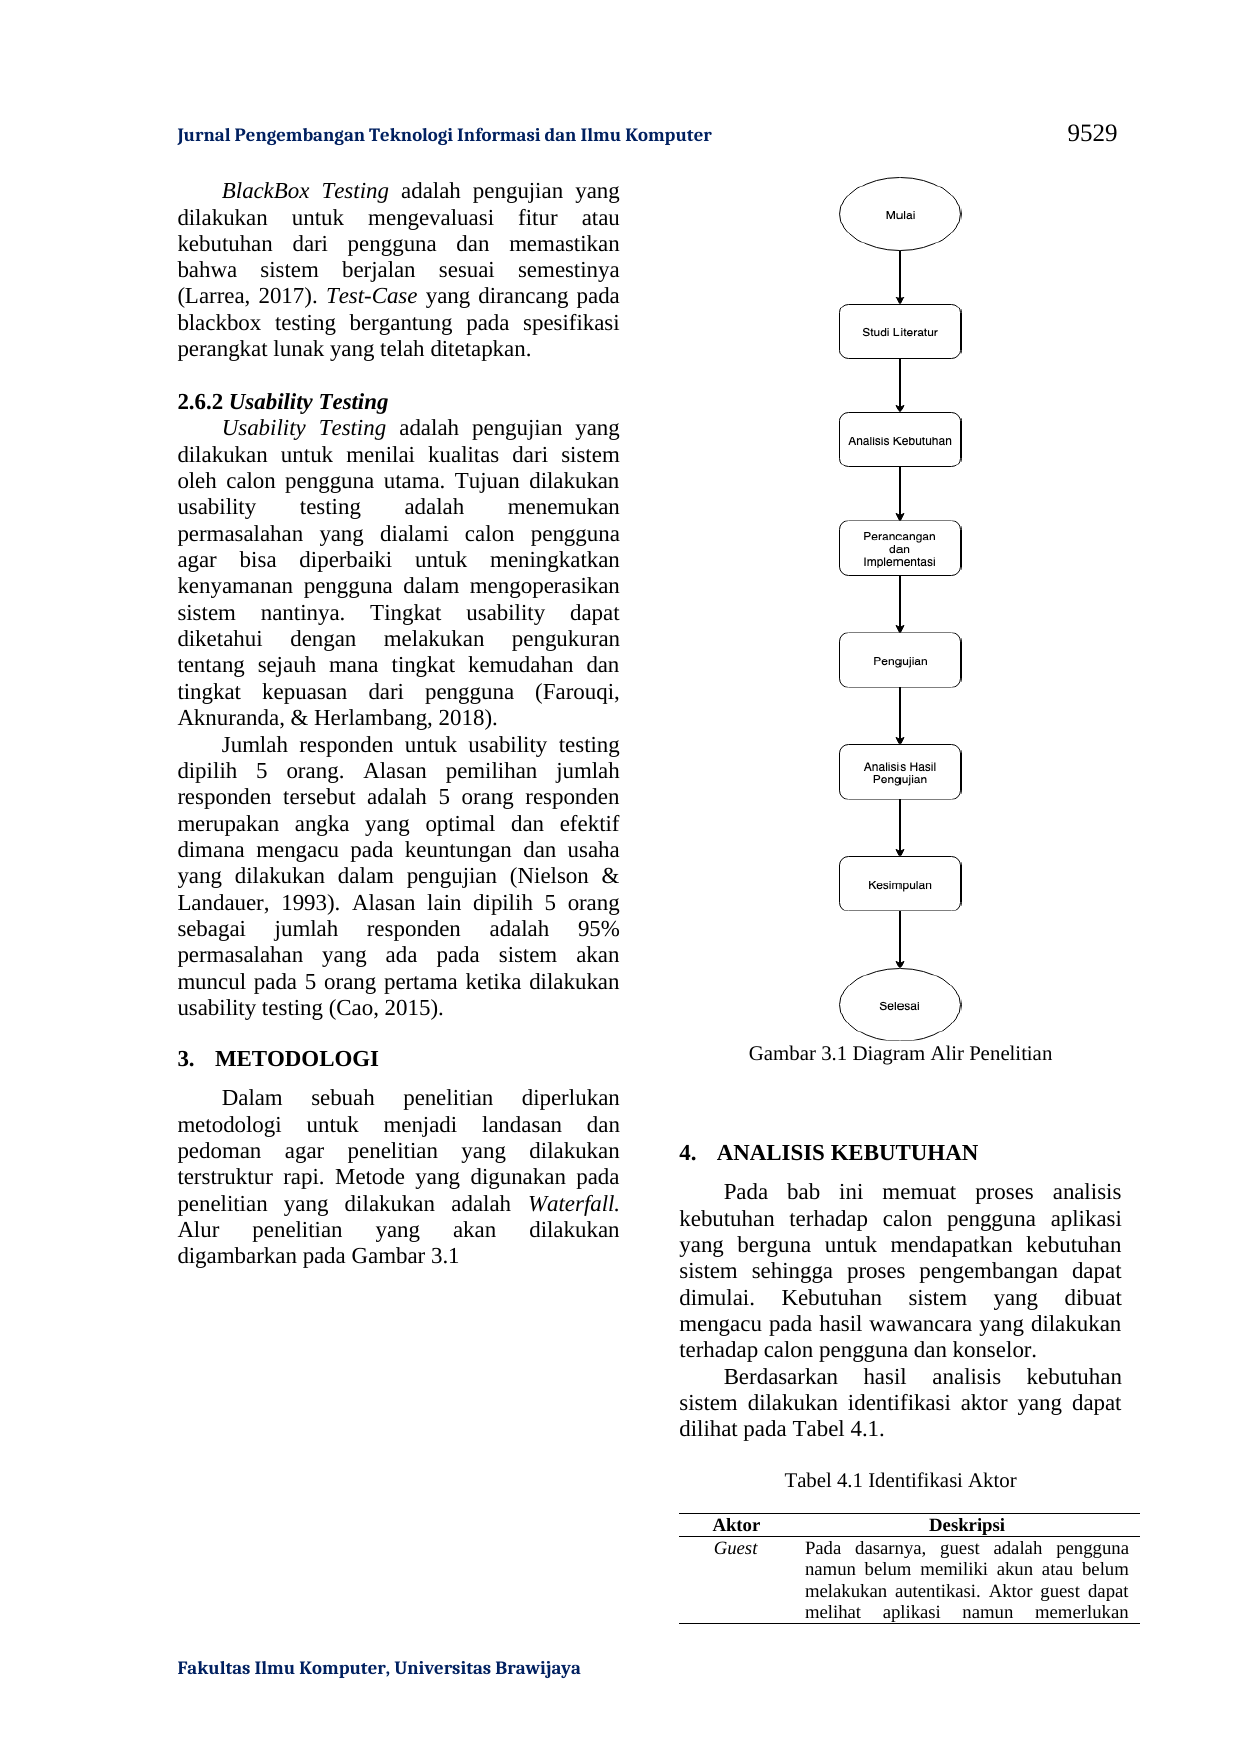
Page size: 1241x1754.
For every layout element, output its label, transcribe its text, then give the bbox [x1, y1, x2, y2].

text BlackBox Testing adalah pengujian yang dilakukan untuk mengevaluasi fitur atau kebutuhan dari pengguna dan memastikan bahwa sistem berjalan sesuai semestinya (Larrea, 2017). Test-Case yang dirancang pada blackbox testing bergantung pada spesifikasi perangkat lunak yang telah ditetapkan. [177, 177, 620, 362]
table_header Aktor [679, 1514, 793, 1536]
text Berdasarkan hasil analisis kebutuhan sistem dilakukan identifikasi aktor yang dapat dilihat pada Tabel 4.1. [679, 1363, 1122, 1442]
text Gambar 3.1 Diagram Alir Penelitian [679, 1041, 1122, 1065]
picture [839, 177, 962, 1041]
subtitle ANALISIS KEBUTUHAN [679, 1139, 1122, 1166]
text Tabel 4.1 Identifikasi Aktor [679, 1468, 1122, 1492]
text 2.6.2 Usability Testing [177, 388, 620, 414]
text Usability Testing adalah pengujian yang dilakukan untuk menilai kualitas dari sistem oleh calon pengguna utama. Tujuan dilakukan usability testing adalah menemukan permasalahan yang dialami calon pengguna agar bisa diperbaiki untuk meningkatkan kenyamanan pengguna dalam mengoperasikan sistem nantinya. Tingkat usability dapat diketahui dengan melakukan pengukuran tentang sejauh mana tingkat kemudahan dan tingkat kepuasan dari pengguna (Farouqi, Aknuranda, & Herlambang, 2018). [177, 414, 620, 731]
text Pada bab ini memuat proses analisis kebutuhan terhadap calon pengguna aplikasi yang berguna untuk mendapatkan kebutuhan sistem sehingga proses pengembangan dapat dimulai. Kebutuhan sistem yang dibuat mengacu pada hasil wawancara yang dilakukan terhadap calon pengguna dan konselor. [679, 1178, 1122, 1363]
text Jumlah responden untuk usability testing dipilih 5 orang. Alasan pemilihan jumlah responden tersebut adalah 5 orang responden merupakan angka yang optimal dan efektif dimana mengacu pada keuntungan dan usaha yang dilakukan dalam pengujian (Nielson & Landauer, 1993). Alasan lain dipilih 5 orang sebagai jumlah responden adalah 95% permasalahan yang ada pada sistem akan muncul pada 5 orang pertama ketika dilakukan usability testing (Cao, 2015). [177, 731, 620, 1021]
text Dalam sebuah penelitian diperlukan metodologi untuk menjadi landasan dan pedoman agar penelitian yang dilakukan terstruktur rapi. Metode yang digunakan pada penelitian yang dilakukan adalah Waterfall. Alur penelitian yang akan dilakukan digambarkan pada Gambar 3.1 [177, 1084, 620, 1269]
table_cell Guest [679, 1537, 793, 1623]
subtitle METODOLOGI [177, 1046, 620, 1072]
table_header Deskripsi [794, 1514, 1140, 1536]
